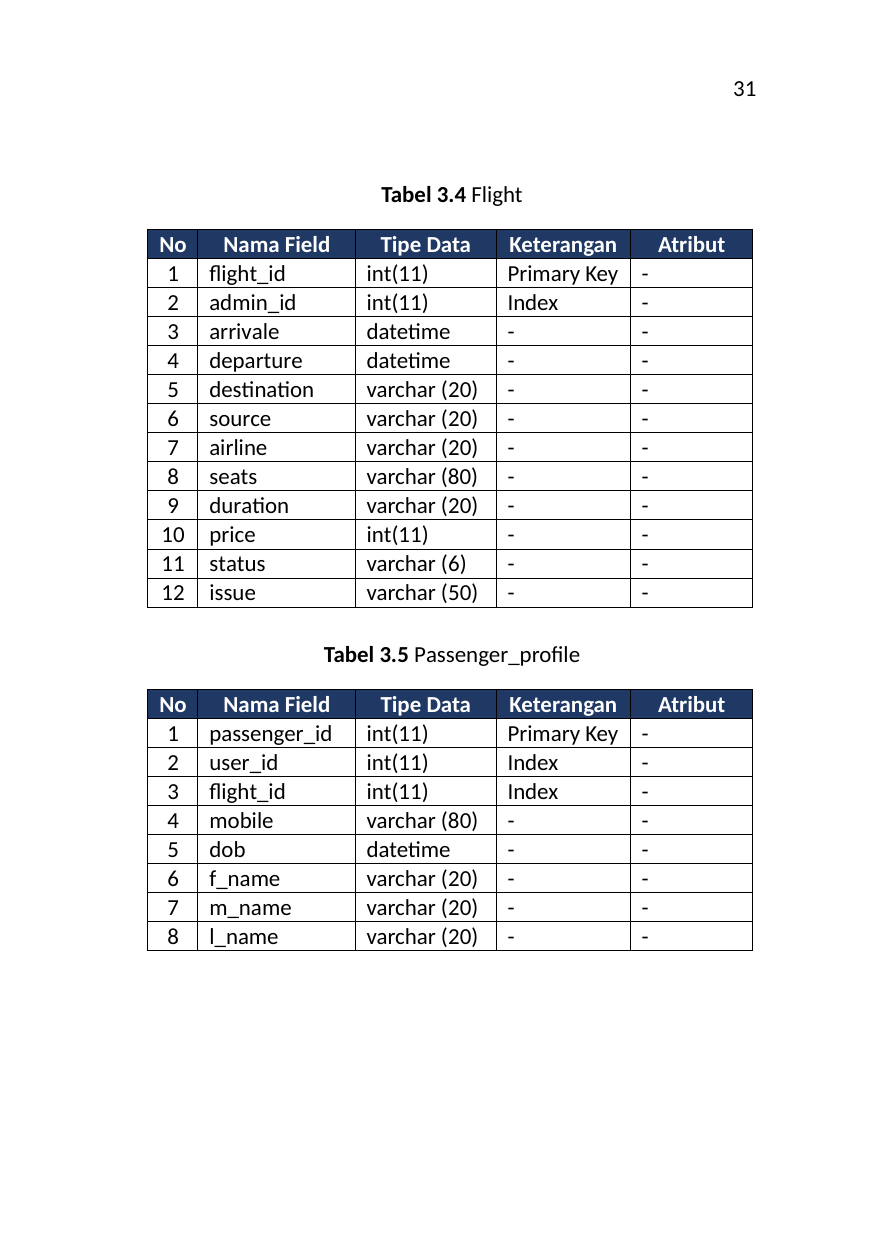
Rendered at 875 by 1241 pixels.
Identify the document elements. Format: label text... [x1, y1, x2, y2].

table_cell - [497, 864, 630, 892]
table_header No [148, 690, 197, 718]
table_cell varchar (80) [356, 462, 496, 490]
table_cell - [497, 893, 630, 921]
table_cell issue [198, 579, 355, 607]
table_cell 1 [148, 259, 197, 287]
table_cell varchar (50) [356, 579, 496, 607]
table_cell 2 [148, 748, 197, 776]
table_cell - [631, 748, 752, 776]
table_cell Index [497, 777, 630, 805]
table_cell - [631, 462, 752, 490]
table_cell - [631, 777, 752, 805]
table_cell - [631, 520, 752, 548]
table_cell 3 [148, 317, 197, 345]
table_cell - [631, 835, 752, 863]
table_cell - [497, 520, 630, 548]
table_cell Primary Key [497, 719, 630, 747]
table_cell - [631, 579, 752, 607]
table_cell - [631, 404, 752, 432]
table_cell 6 [148, 864, 197, 892]
table_header Keterangan [497, 690, 630, 718]
table_cell varchar (20) [356, 864, 496, 892]
table_cell int(11) [356, 259, 496, 287]
table_cell - [497, 922, 630, 950]
text Tabel 3.5 Passenger_profile [148, 640, 756, 668]
table_cell 8 [148, 462, 197, 490]
table_cell - [497, 835, 630, 863]
table_cell flight_id [198, 777, 355, 805]
table_header Atribut [631, 230, 752, 258]
table_cell 5 [148, 375, 197, 403]
table_cell m_name [198, 893, 355, 921]
table_cell - [631, 288, 752, 316]
table_cell passenger_id [198, 719, 355, 747]
table_cell 11 [148, 550, 197, 577]
table_cell - [631, 864, 752, 892]
table_header No [148, 230, 197, 258]
table_cell 5 [148, 835, 197, 863]
table_cell - [631, 317, 752, 345]
table_cell int(11) [356, 288, 496, 316]
table_cell int(11) [356, 719, 496, 747]
table_cell duration [198, 491, 355, 519]
table_cell 12 [148, 579, 197, 607]
table_cell - [497, 346, 630, 374]
table_cell - [631, 922, 752, 950]
table_cell datetime [356, 835, 496, 863]
table_header Tipe Data [356, 230, 496, 258]
table_cell - [497, 404, 630, 432]
table_header Keterangan [497, 230, 630, 258]
table_cell seats [198, 462, 355, 490]
table_cell status [198, 550, 355, 577]
table_cell 6 [148, 404, 197, 432]
table_cell - [497, 433, 630, 461]
table_cell - [631, 893, 752, 921]
table_cell user_id [198, 748, 355, 776]
table_cell admin_id [198, 288, 355, 316]
table_cell destination [198, 375, 355, 403]
table_cell 9 [148, 491, 197, 519]
table_cell - [631, 375, 752, 403]
table_cell varchar (20) [356, 404, 496, 432]
table_cell 7 [148, 893, 197, 921]
table_cell varchar (20) [356, 893, 496, 921]
table_cell 4 [148, 806, 197, 834]
table_cell 7 [148, 433, 197, 461]
table_cell varchar (20) [356, 433, 496, 461]
table_cell f_name [198, 864, 355, 892]
table_cell - [497, 806, 630, 834]
table_cell - [631, 259, 752, 287]
table_cell int(11) [356, 777, 496, 805]
table_cell - [631, 806, 752, 834]
table_header Nama Field [198, 230, 355, 258]
table_cell - [497, 317, 630, 345]
table_header Tipe Data [356, 690, 496, 718]
table_cell varchar (20) [356, 922, 496, 950]
table_cell 4 [148, 346, 197, 374]
table_cell departure [198, 346, 355, 374]
table_cell varchar (80) [356, 806, 496, 834]
table_cell - [631, 346, 752, 374]
table_cell 10 [148, 520, 197, 548]
table_cell - [497, 579, 630, 607]
table_cell int(11) [356, 748, 496, 776]
table_cell - [497, 462, 630, 490]
table_cell dob [198, 835, 355, 863]
table_cell datetime [356, 346, 496, 374]
table_cell - [497, 375, 630, 403]
table_cell Index [497, 748, 630, 776]
table_cell l_name [198, 922, 355, 950]
table_cell Primary Key [497, 259, 630, 287]
table_cell varchar (20) [356, 375, 496, 403]
table_cell varchar (20) [356, 491, 496, 519]
table_cell int(11) [356, 520, 496, 548]
table_cell 2 [148, 288, 197, 316]
table_cell - [631, 550, 752, 577]
table_cell airline [198, 433, 355, 461]
table_cell - [631, 491, 752, 519]
text Tabel 3.4 Flight [148, 180, 756, 208]
table_cell Index [497, 288, 630, 316]
table_cell - [631, 433, 752, 461]
table_cell - [497, 550, 630, 577]
table_cell 1 [148, 719, 197, 747]
table_header Nama Field [198, 690, 355, 718]
table_cell - [631, 719, 752, 747]
table_cell source [198, 404, 355, 432]
table_cell price [198, 520, 355, 548]
table_cell flight_id [198, 259, 355, 287]
table_cell mobile [198, 806, 355, 834]
table_cell varchar (6) [356, 550, 496, 577]
table_cell 8 [148, 922, 197, 950]
table_cell 3 [148, 777, 197, 805]
table_cell arrivale [198, 317, 355, 345]
table_cell - [497, 491, 630, 519]
table_header Atribut [631, 690, 752, 718]
table_cell datetime [356, 317, 496, 345]
